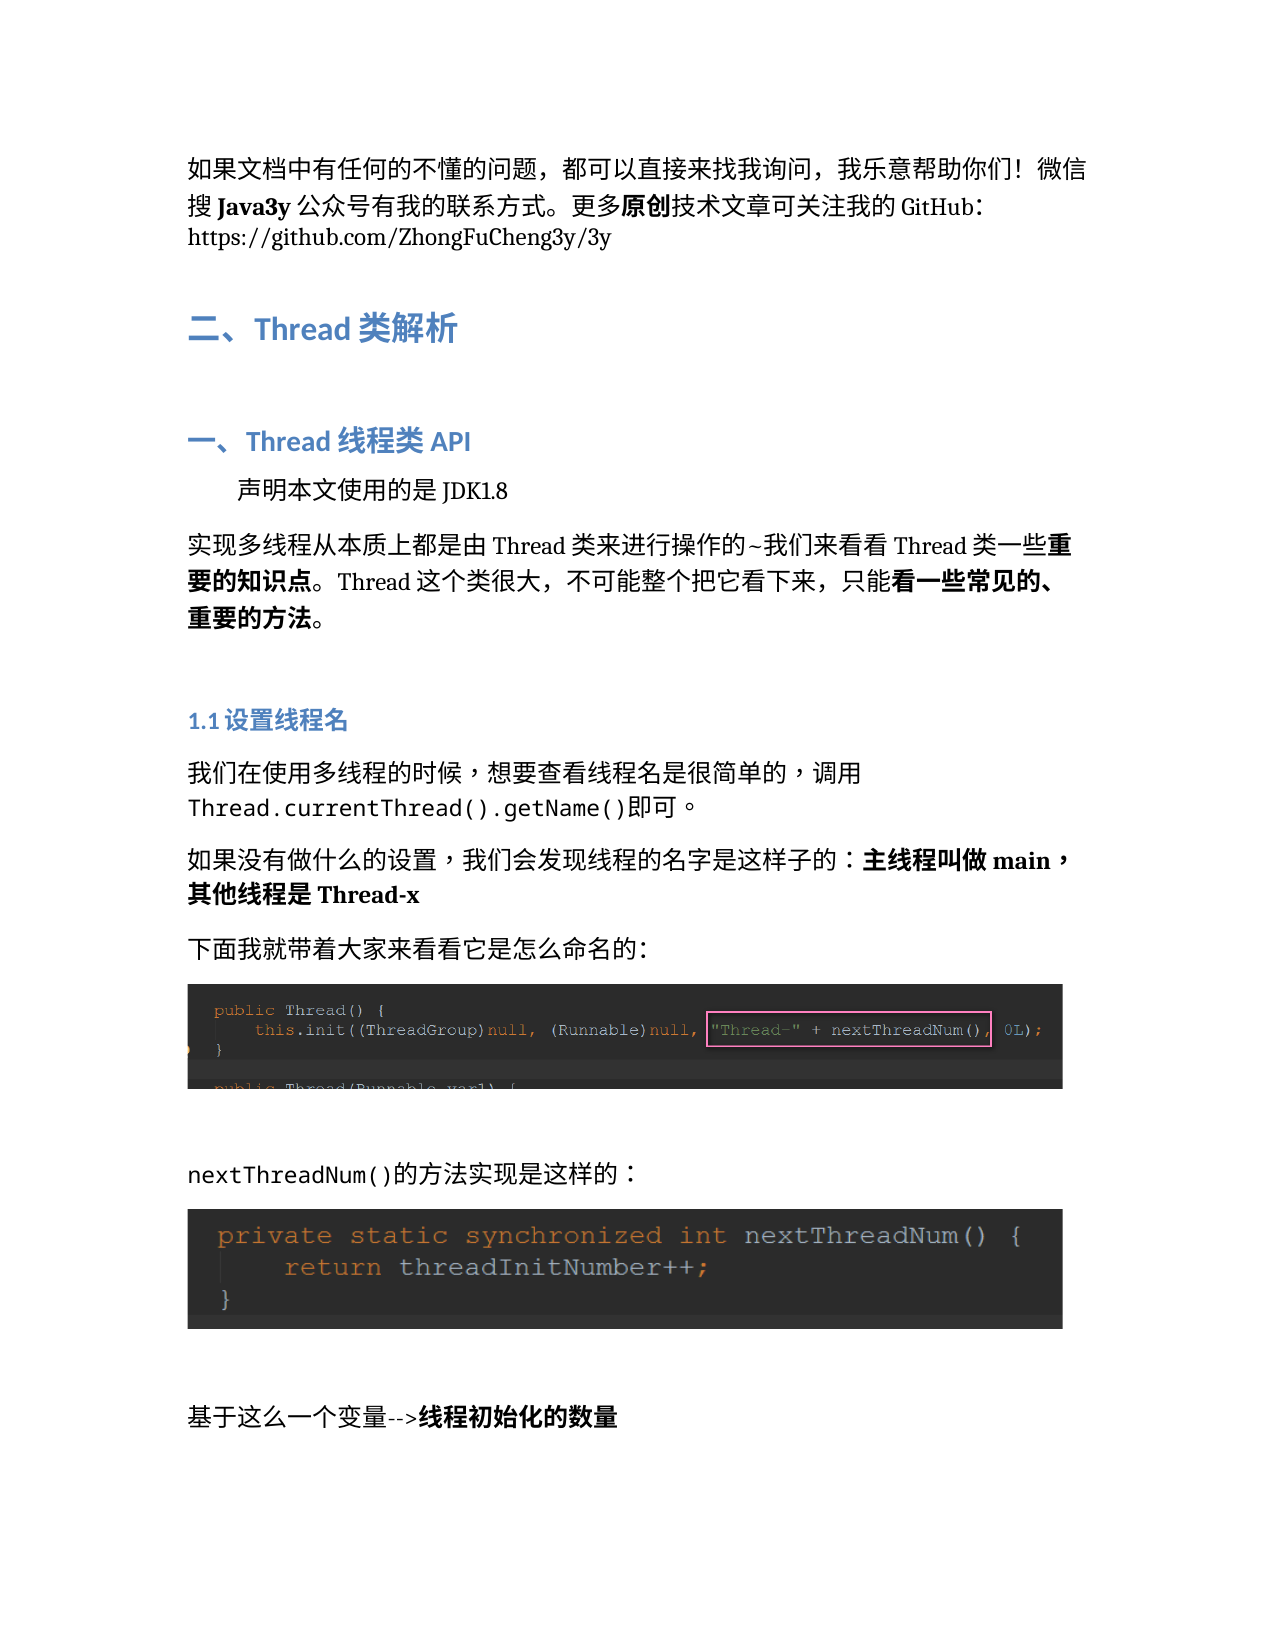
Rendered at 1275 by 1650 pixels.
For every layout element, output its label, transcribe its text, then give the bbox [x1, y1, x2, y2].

text 实现多线程从本质上都是由Thread类来进行操作的~我们来看看Thread类一些重要的知识点。Thread这个类很大，不可能整个把它看下来，只能看一些常见的、重要的方法。 [187, 526, 1087, 634]
subtitle 1.1设置线程名 [187, 703, 1087, 737]
subtitle 二、Thread类解析 [187, 301, 1087, 349]
subtitle 一、Thread线程类API [187, 418, 1087, 460]
text 如果没有做什么的设置，我们会发现线程的名字是这样子的：主线程叫做main，其他线程是Thread-x [187, 842, 1087, 910]
text 下面我就带着大家来看看它是怎么命名的： [187, 929, 1087, 965]
text 基于这么一个变量-->线程初始化的数量 [187, 1397, 1087, 1434]
text 我们在使用多线程的时候，想要查看线程名是很简单的，调用Thread.currentThread().getName()即可。 [187, 755, 1087, 823]
text 声明本文使用的是JDK1.8 [237, 471, 1037, 507]
text nextThreadNum()的方法实现是这样的： [187, 1156, 1087, 1191]
picture [187, 984, 1063, 1089]
text 如果⽂档中有任何的不懂的问题，都可以直接来找我询问，我乐意帮助你们！微信搜Java3y公众号有我的联系⽅式。更多原创技术⽂章可关注我的GitHub：https://github.com/ZhongFuCheng3y/3y [187, 150, 1087, 251]
picture [187, 1209, 1063, 1329]
